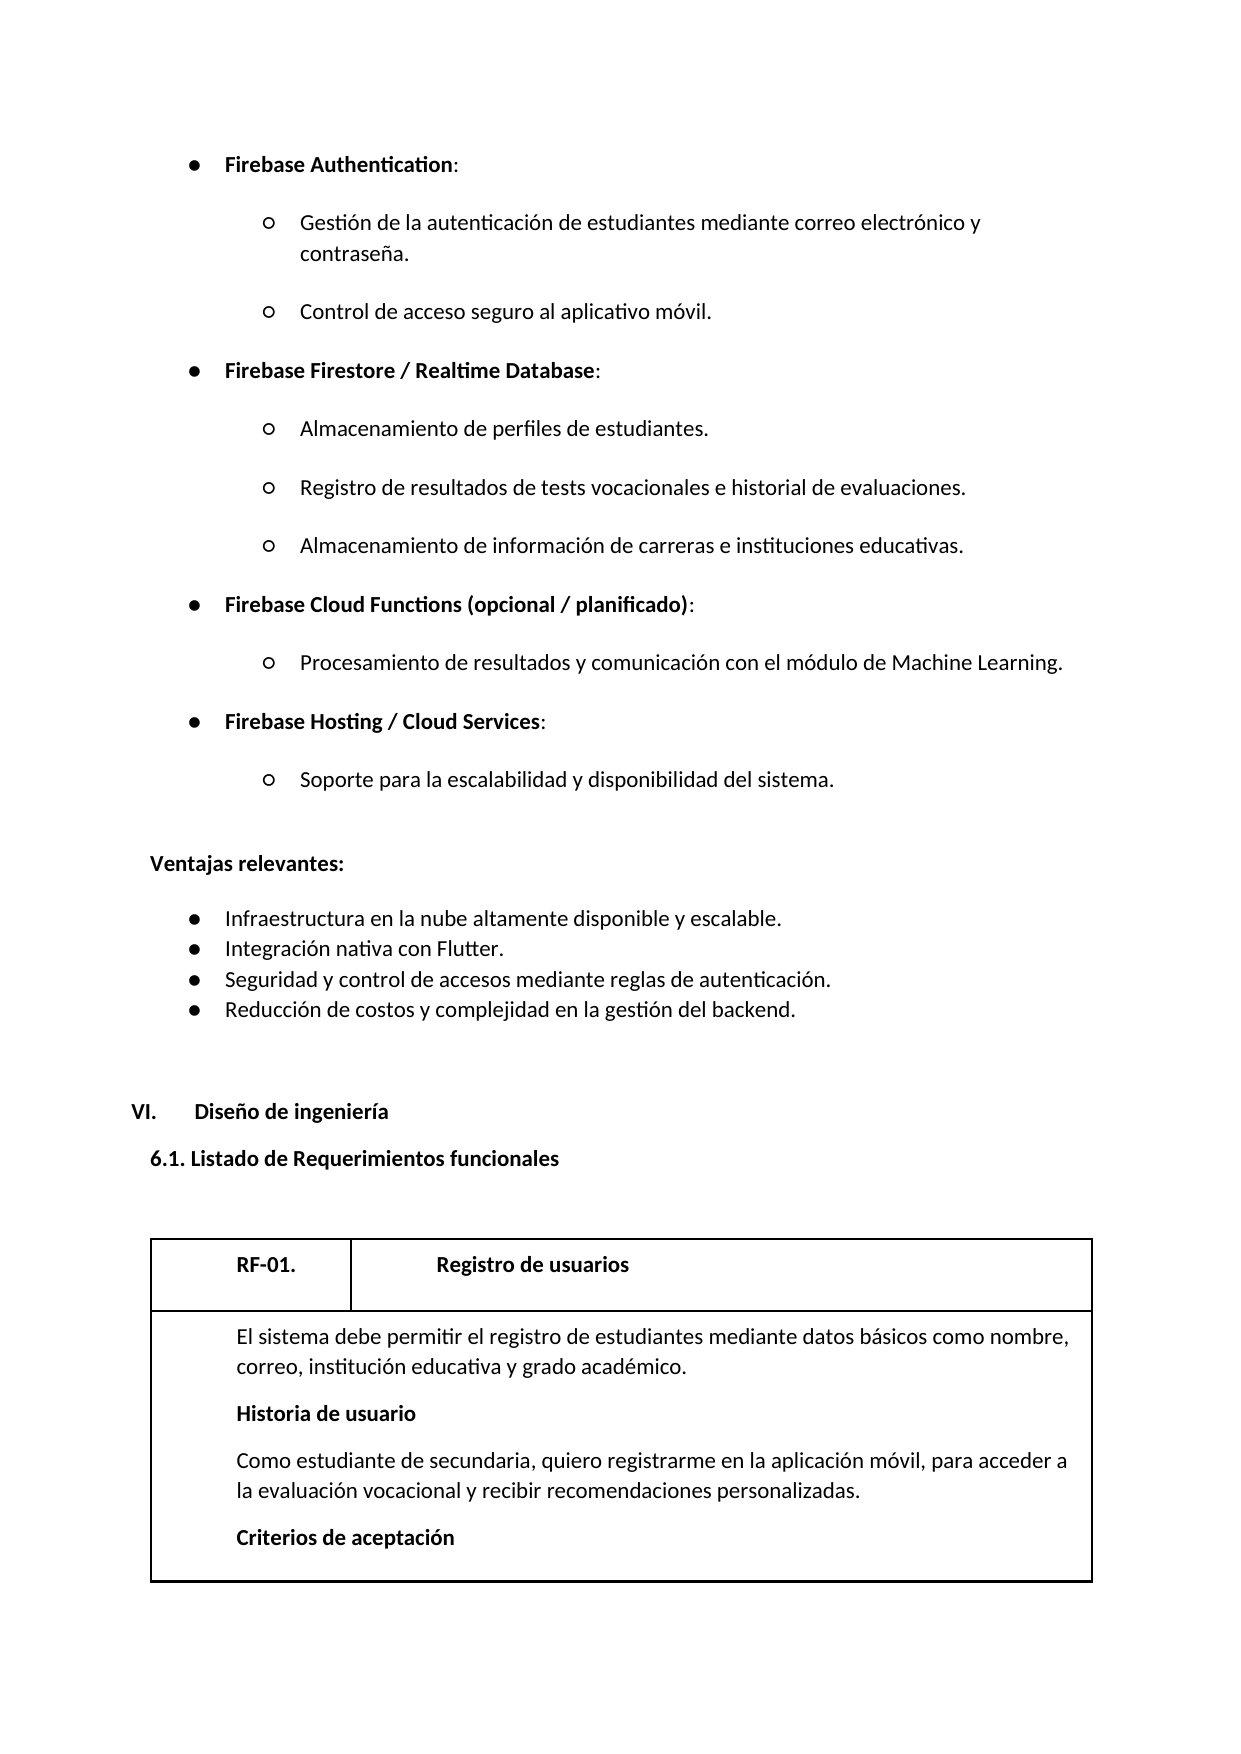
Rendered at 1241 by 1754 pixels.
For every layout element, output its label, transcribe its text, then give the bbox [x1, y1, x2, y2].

list Reducción de costos y complejidad en la gestión del backend. [187, 995, 1090, 1023]
list Registro de resultados de tests vocacionales e historial de evaluaciones. [262, 473, 1090, 529]
list Infraestructura en la nube altamente disponible y escalable. [187, 904, 1090, 932]
list Firebase Cloud Functions (opcional / planificado): [187, 590, 1090, 646]
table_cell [152, 1312, 1091, 1580]
list Firebase Authentication: [187, 150, 1090, 206]
table_header RF-01. [152, 1240, 350, 1309]
list Almacenamiento de perfiles de estudiantes. [262, 414, 1090, 471]
text 6.1. Listado de Requerimientos funcionales [150, 1144, 1090, 1172]
list Firebase Firestore / Realtime Database: [187, 356, 1090, 412]
table_header Registro de usuarios [352, 1240, 1091, 1309]
list Procesamiento de resultados y comunicación con el módulo de Machine Learning. [262, 648, 1090, 705]
list Diseño de ingeniería [157, 1097, 1090, 1125]
list Control de acceso seguro al aplicativo móvil. [262, 297, 1090, 354]
list Soporte para la escalabilidad y disponibilidad del sistema. [262, 766, 1090, 822]
text Ventajas relevantes: [150, 849, 1090, 877]
list Gestión de la autenticación de estudiantes mediante correo electrónico y contraseña. [262, 208, 1090, 295]
list Firebase Hosting / Cloud Services: [187, 707, 1090, 763]
list Seguridad y control de accesos mediante reglas de autenticación. [187, 965, 1090, 993]
list Integración nativa con Flutter. [187, 934, 1090, 963]
list Almacenamiento de información de carreras e instituciones educativas. [262, 531, 1090, 588]
